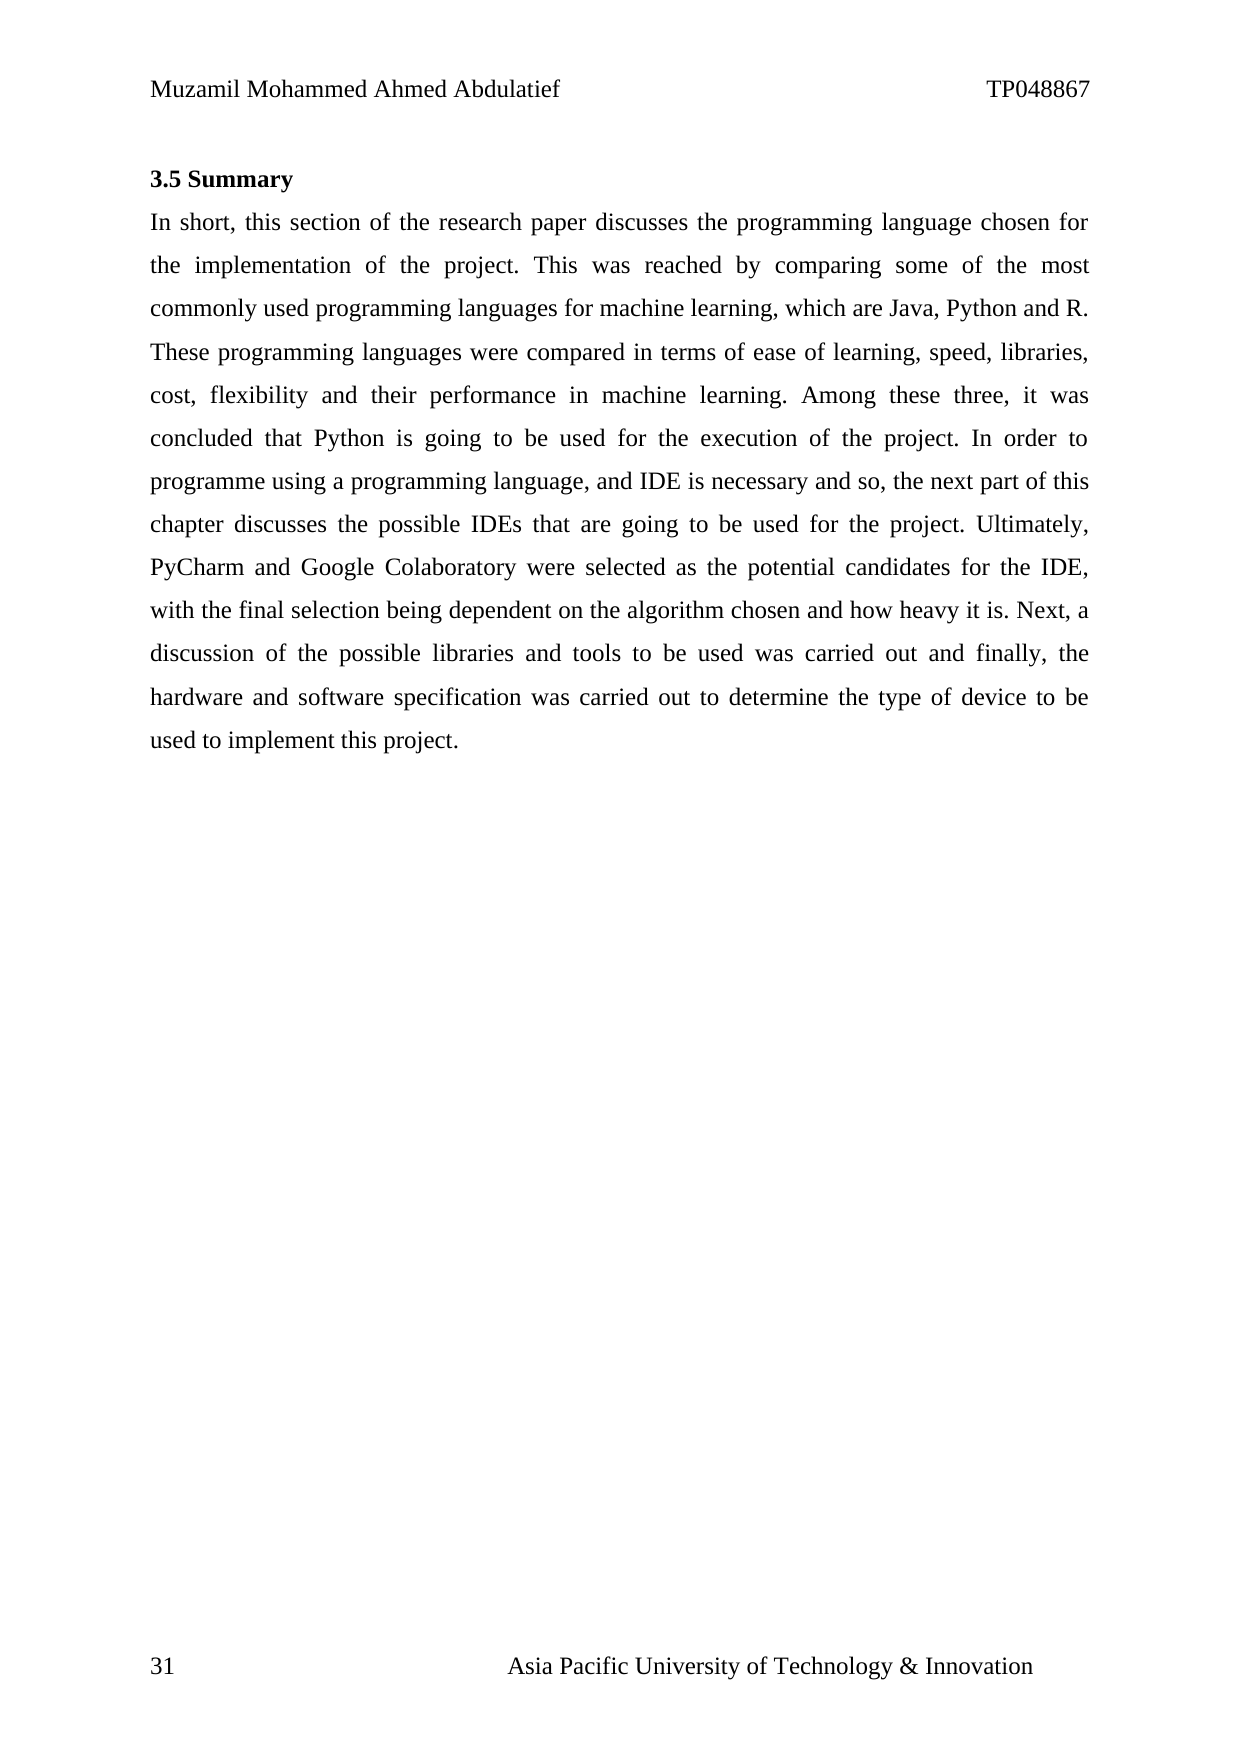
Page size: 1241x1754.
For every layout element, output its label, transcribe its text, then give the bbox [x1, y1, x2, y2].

text In short, this section of the research paper discusses the programming language chosen for the implementation of the project. This was reached by comparing some of the most commonly used programming languages for machine learning, which are Java, Python and R. These programming languages were compared in terms of ease of learning, speed, libraries, cost, flexibility and their performance in machine learning. Among these three, it was concluded that Python is going to be used for the execution of the project. In order to programme using a programming language, and IDE is necessary and so, the next part of this chapter discusses the possible IDEs that are going to be used for the project. Ultimately, PyCharm and Google Colaboratory were selected as the potential candidates for the IDE, with the final selection being dependent on the algorithm chosen and how heavy it is. Next, a discussion of the possible libraries and tools to be used was carried out and finally, the hardware and software specification was carried out to determine the type of device to be used to implement this project. [150, 207, 1090, 753]
subtitle 3.5 Summary [150, 164, 1090, 193]
